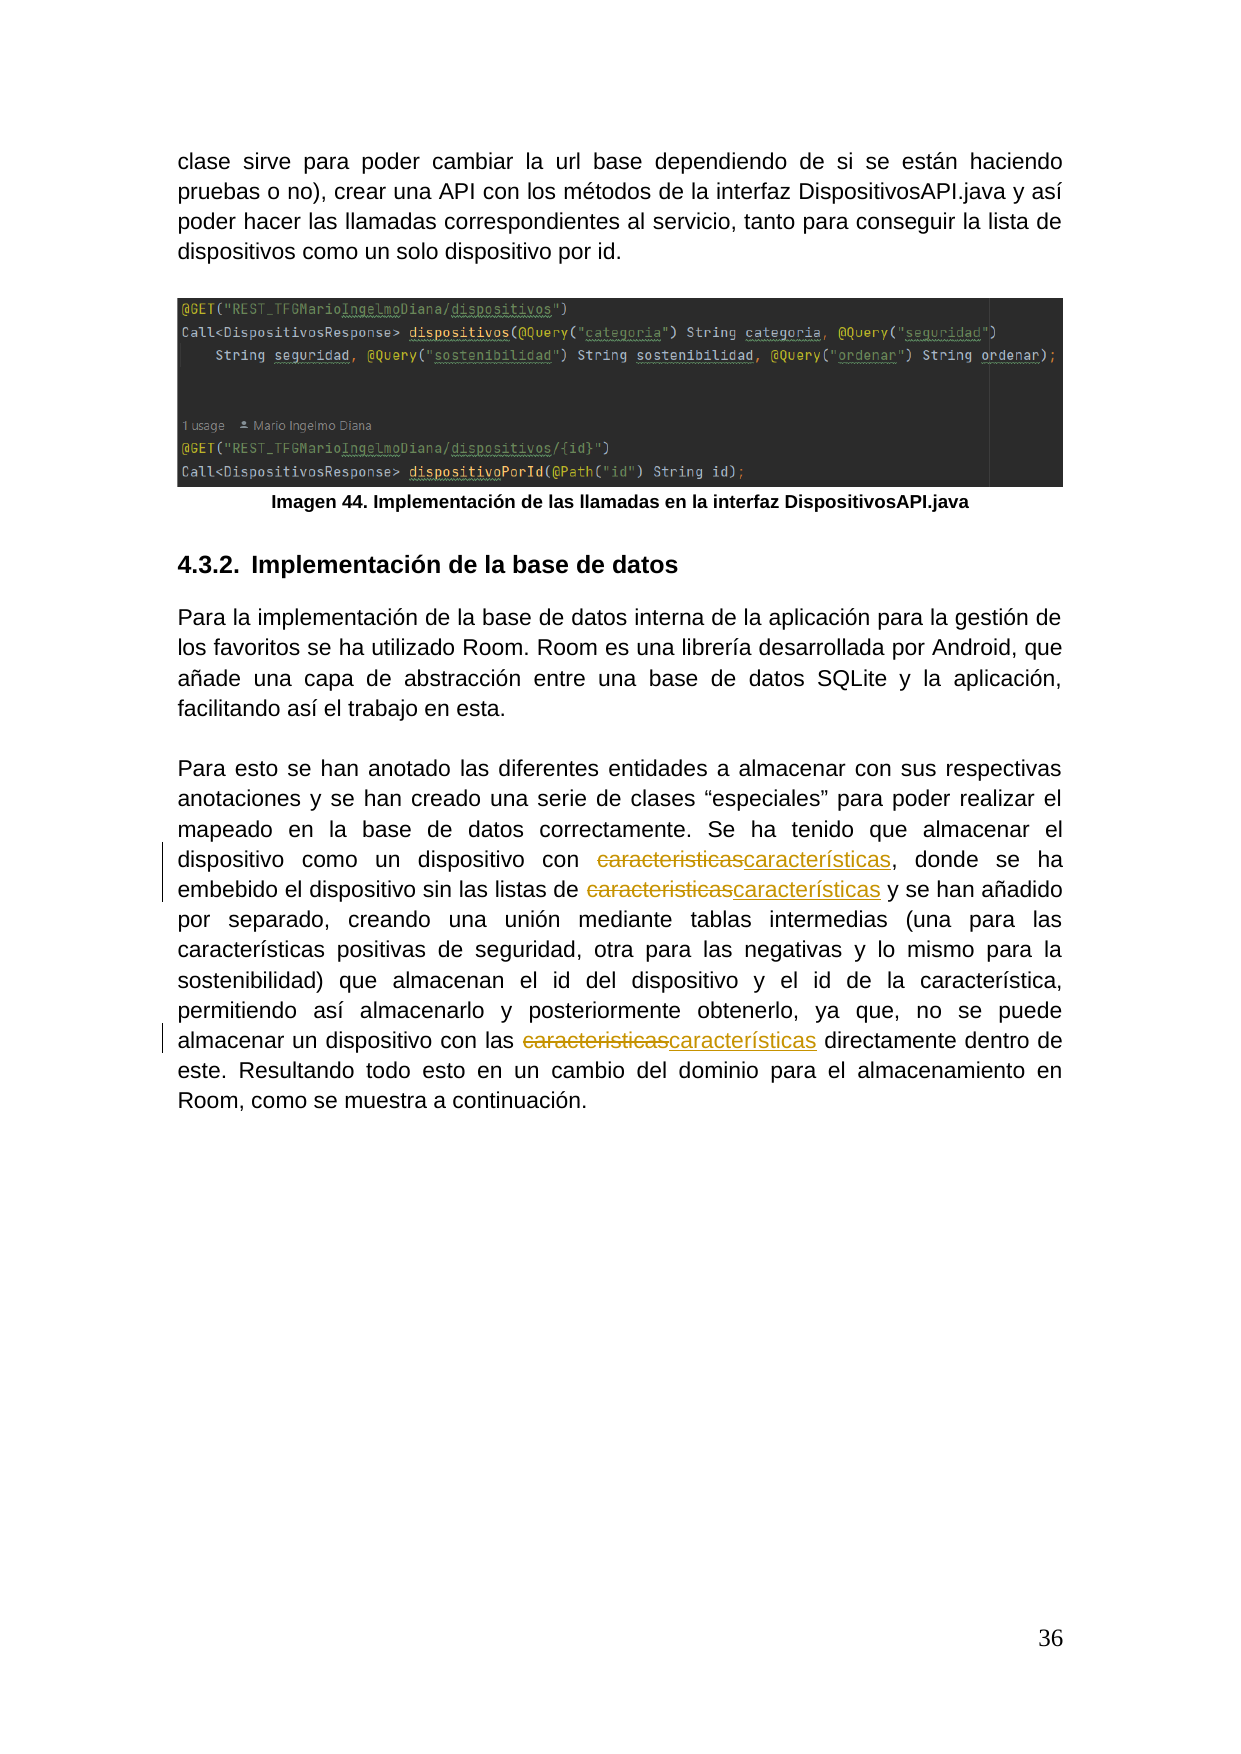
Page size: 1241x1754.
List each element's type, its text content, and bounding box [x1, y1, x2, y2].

text Para esto se han anotado las diferentes entidades a almacenar con sus respectivas anotaciones y se han creado una serie de clases “especiales” para poder realizar el mapeado en la base de datos correctamente. Se ha tenido que almacenar el dispositivo como un dispositivo con , donde se ha embebido el dispositivo sin las listas de y se han añadido por separado, creando una unión mediante tablas intermedias (una para las características positivas de seguridad, otra para las negativas y lo mismo para la sostenibilidad) que almacenan el id del dispositivo y el id de la característica, permitiendo así almacenarlo y posteriormente obtenerlo, ya que, no se puede almacenar un dispositivo con las directamente dentro de este. Resultando todo esto en un cambio del dominio para el almacenamiento en Room, como se muestra a continuación. [177, 755, 1063, 1114]
text Imagen 44. Implementación de las llamadas en la interfaz DispositivosAPI.java [177, 491, 1063, 513]
text Para la implementación de la base de datos interna de la aplicación para la gestión de los favoritos se ha utilizado Room. Room es una librería desarrollada por Android, que añade una capa de abstracción entre una base de datos SQLite y la aplicación, facilitando así el trabajo en esta. [177, 604, 1063, 721]
picture [177, 298, 1063, 487]
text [177, 148, 1063, 264]
subtitle Implementación de la base de datos [177, 550, 1063, 579]
